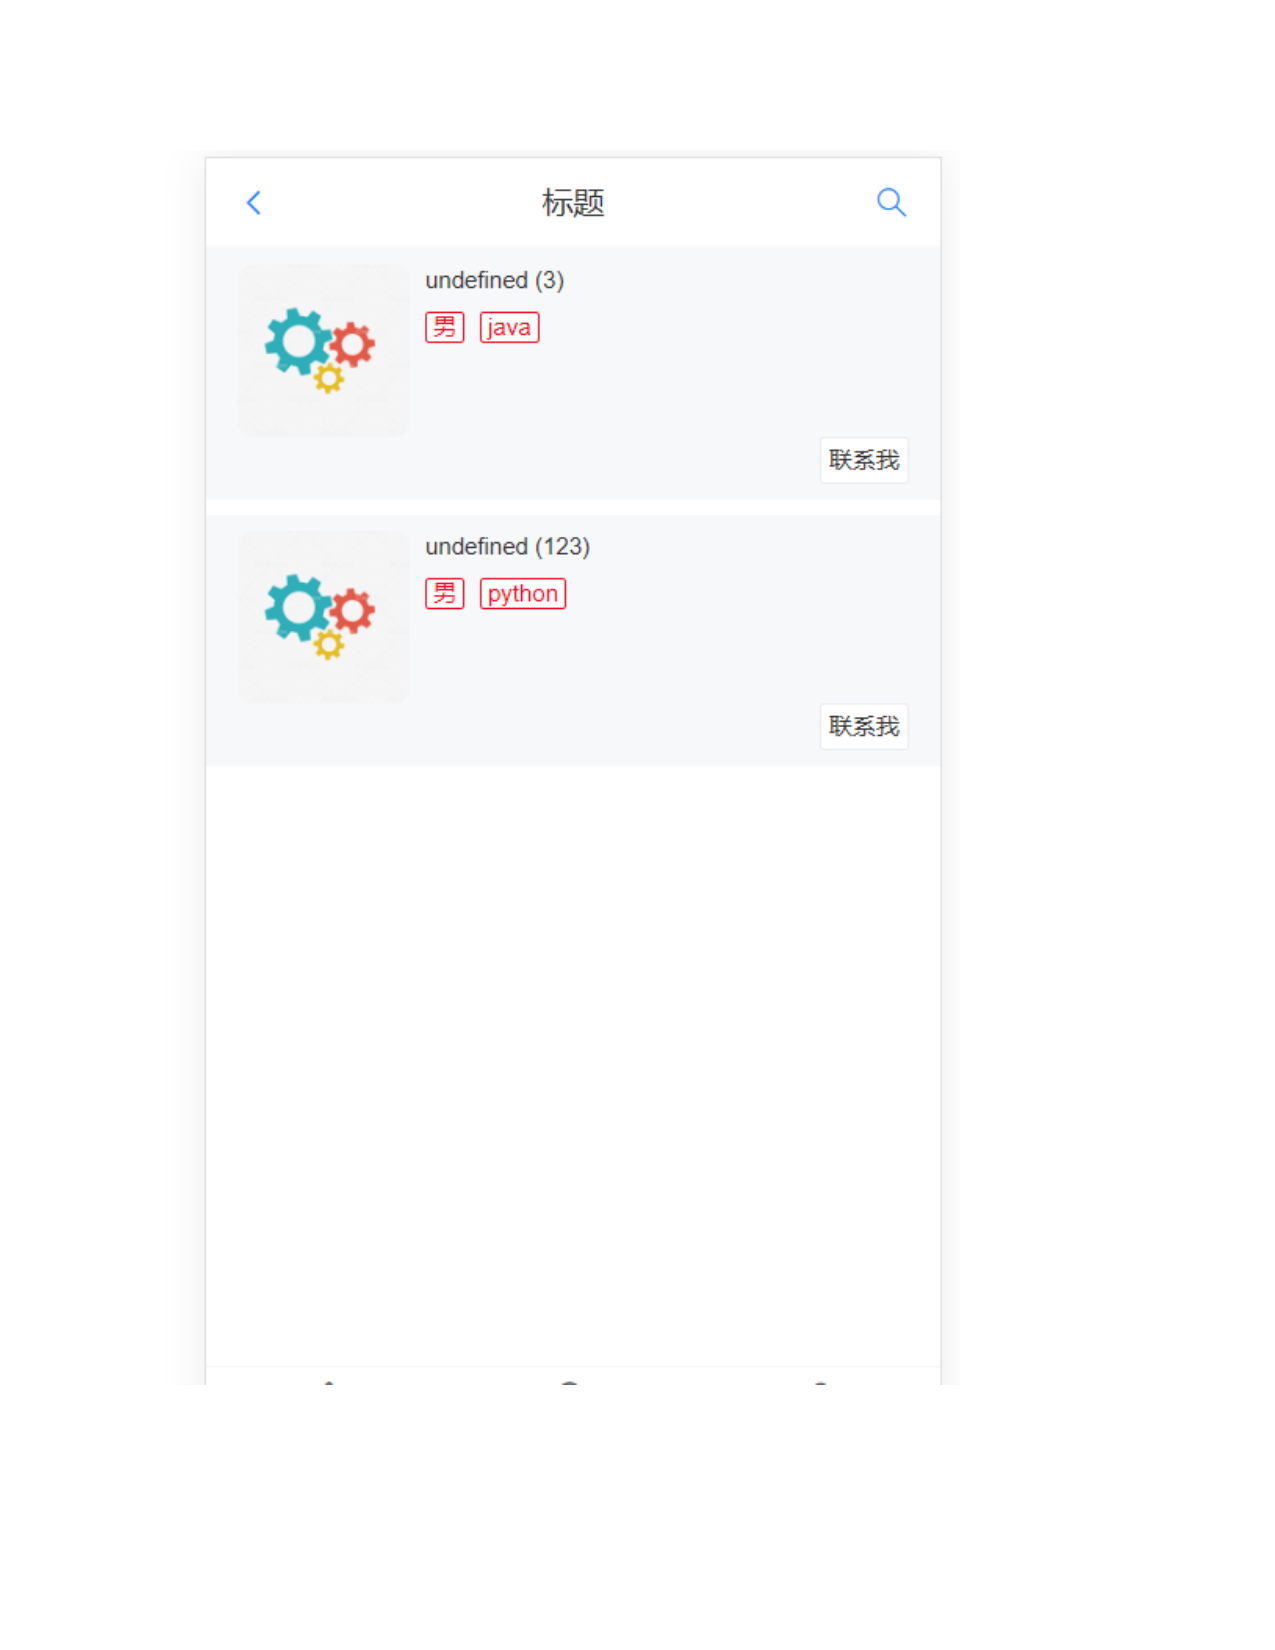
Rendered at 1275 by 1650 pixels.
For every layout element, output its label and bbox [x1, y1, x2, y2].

picture [150, 150, 961, 1385]
